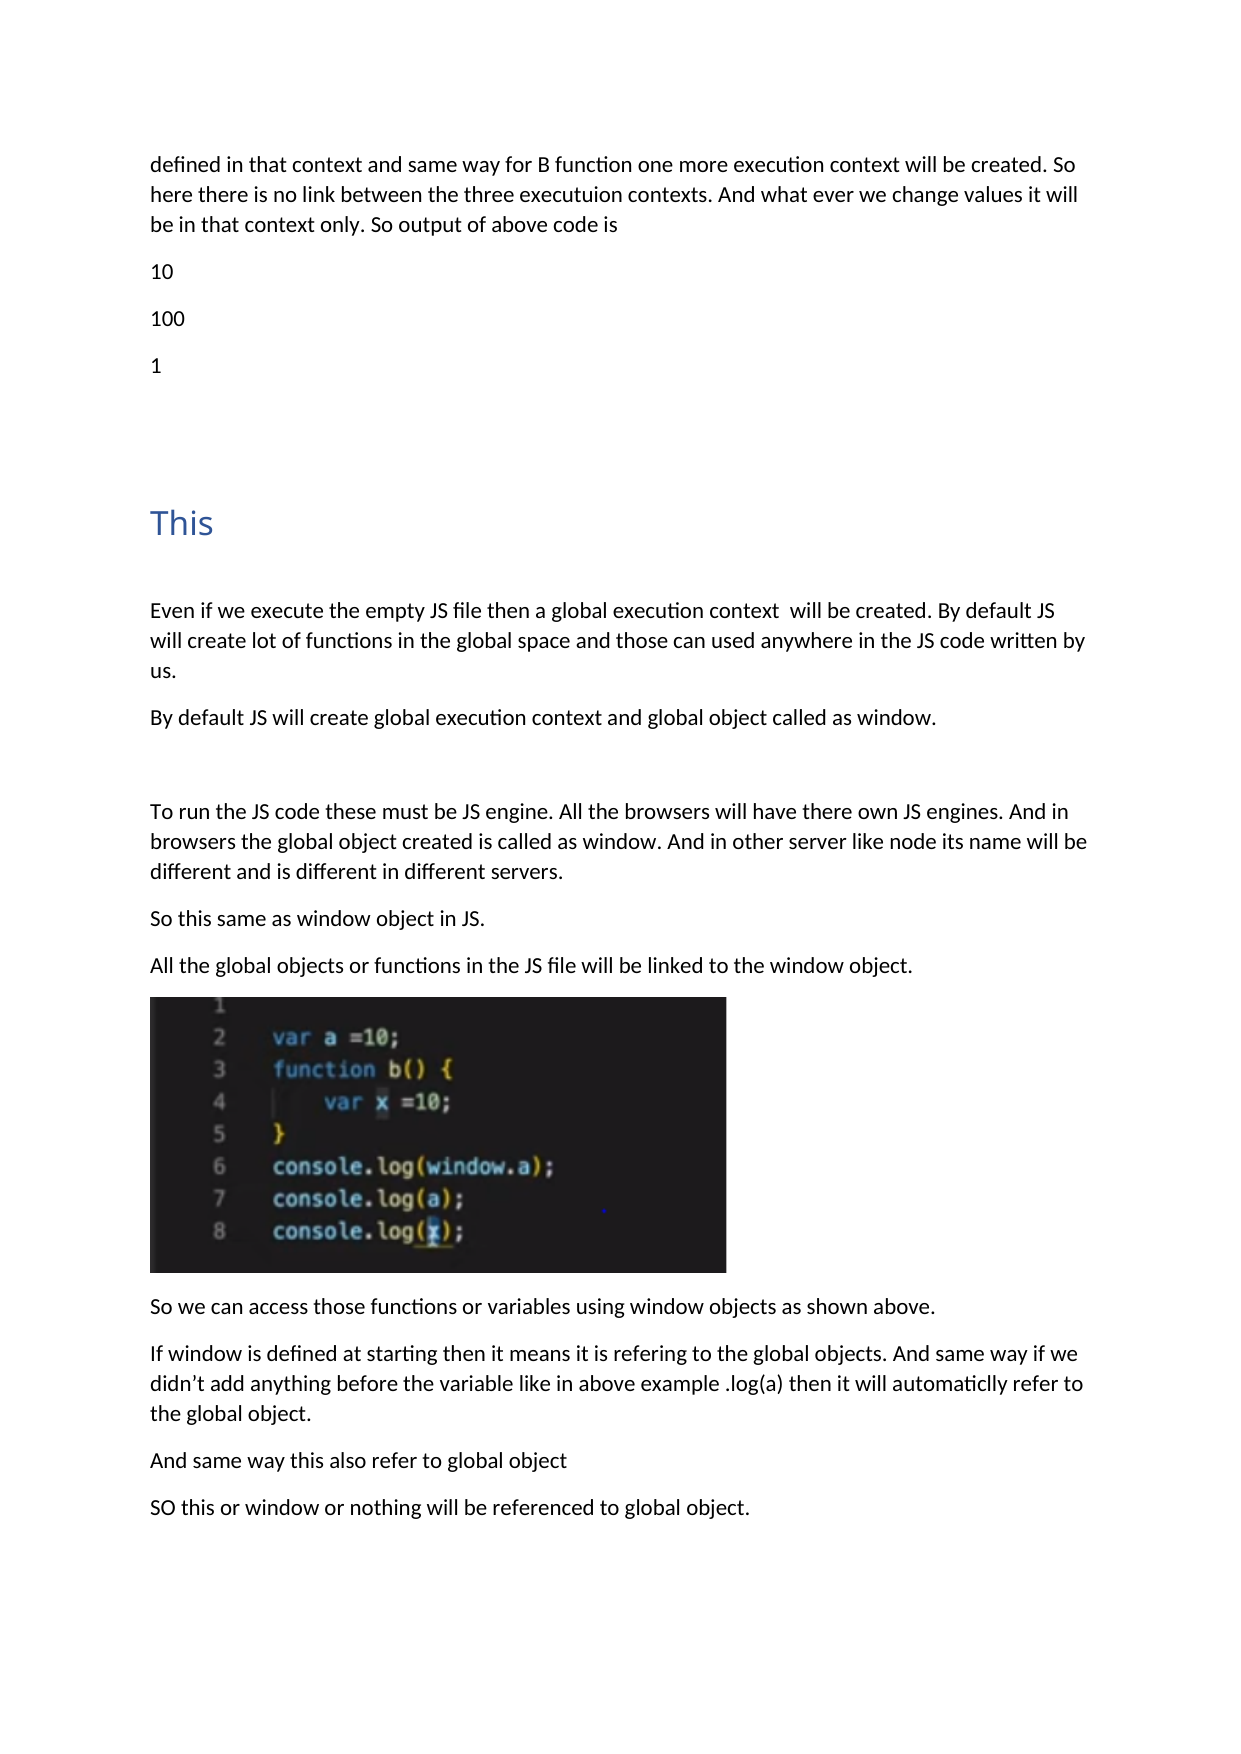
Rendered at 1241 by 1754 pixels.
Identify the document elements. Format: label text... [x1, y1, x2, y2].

text So we can access those functions or variables using window objects as shown above. [150, 1292, 1090, 1320]
text 100 [150, 304, 1090, 332]
text If window is defined at starting then it means it is refering to the global objects. And same way if we didn’t add anything before the variable like in above example .log(a) then it will automaticlly refer to the global object. [150, 1339, 1090, 1427]
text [150, 150, 1090, 238]
text All the global objects or functions in the JS file will be linked to the window object. [150, 951, 1090, 979]
text Even if we execute the empty JS file then a global execution context will be created. By default JS will create lot of functions in the global space and those can used anywhere in the JS code written by us. [150, 596, 1090, 684]
text 1 [150, 351, 1090, 379]
text SO this or window or nothing will be referenced to global object. [150, 1493, 1090, 1521]
picture [150, 997, 727, 1273]
subtitle This [150, 500, 1090, 545]
text 10 [150, 257, 1090, 285]
text By default JS will create global execution context and global object called as window. [150, 703, 1090, 731]
text So this same as window object in JS. [150, 904, 1090, 932]
text And same way this also refer to global object [150, 1446, 1090, 1474]
text To run the JS code these must be JS engine. All the browsers will have there own JS engines. And in browsers the global object created is called as window. And in other server like node its name will be different and is different in different servers. [150, 797, 1090, 885]
